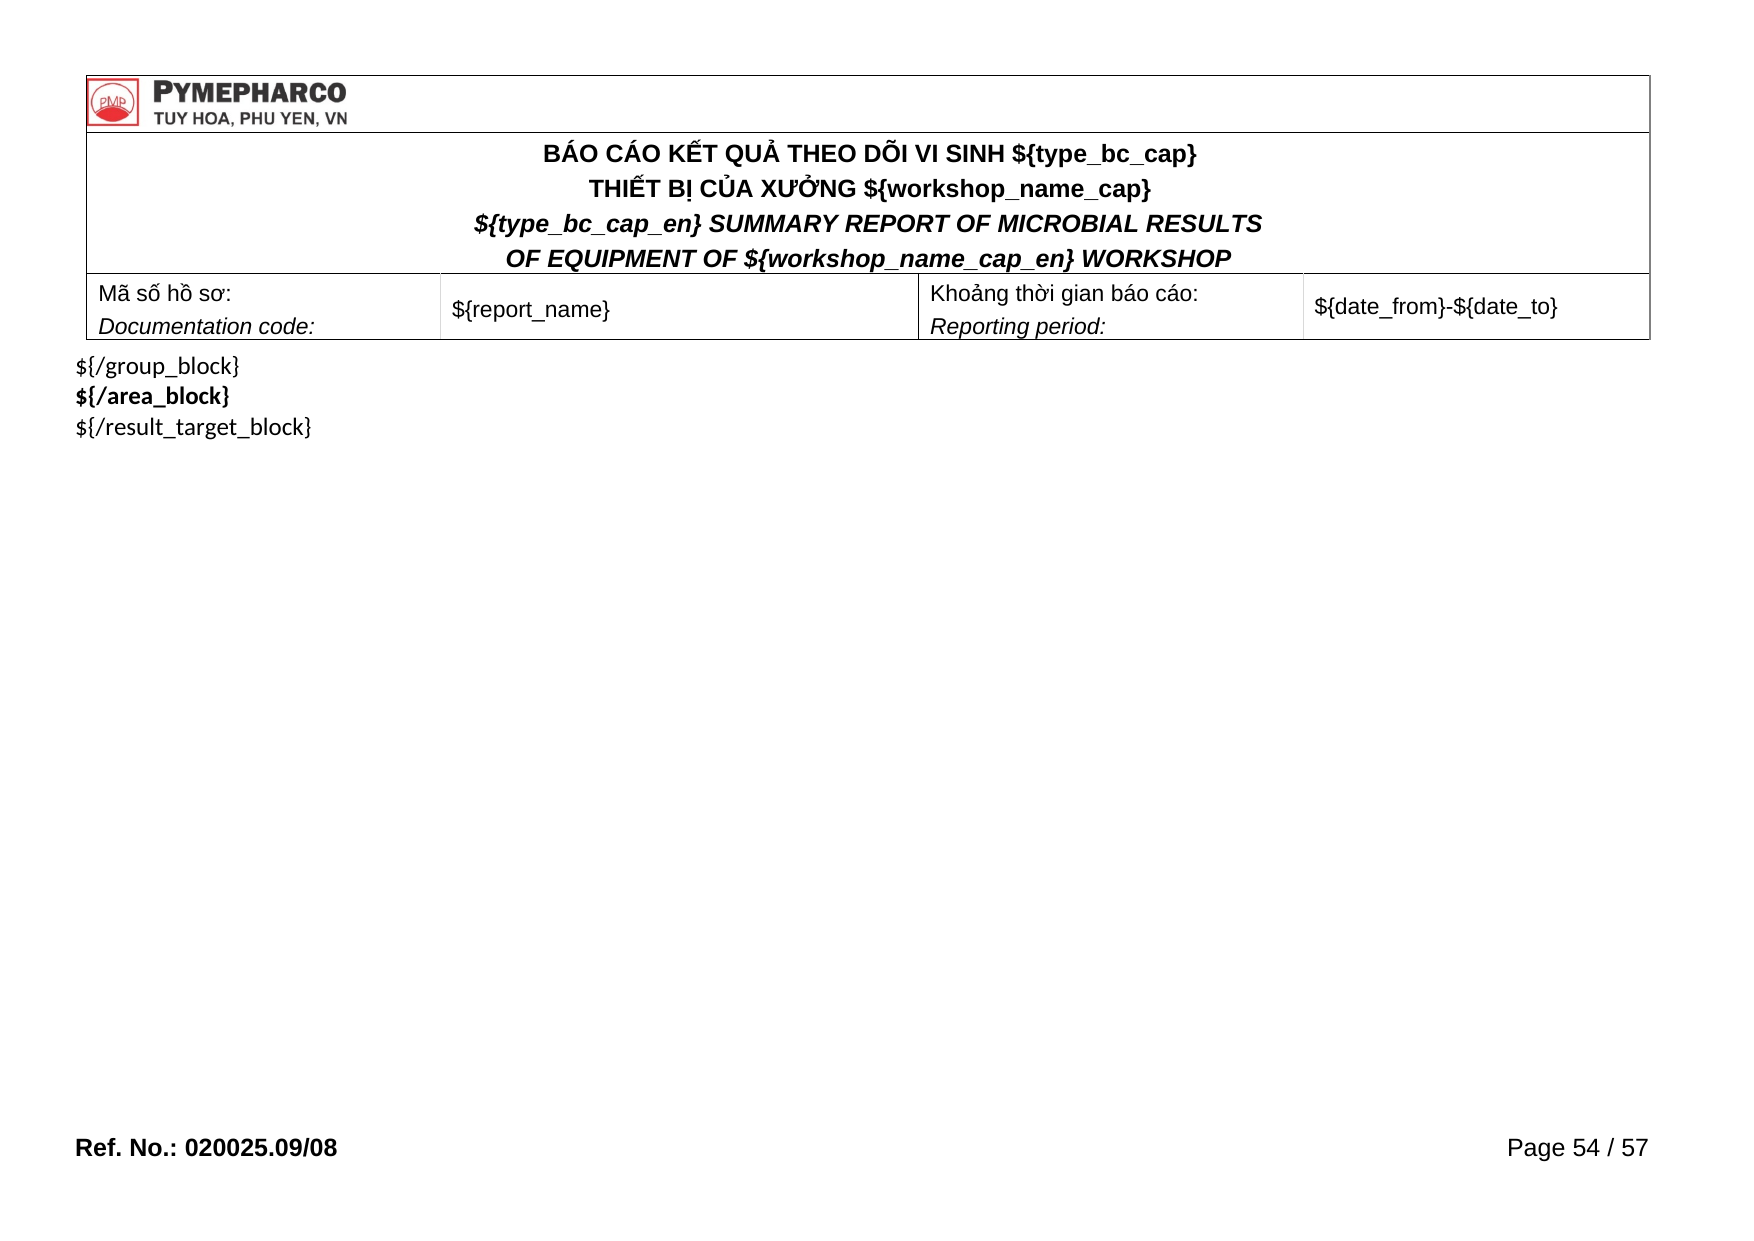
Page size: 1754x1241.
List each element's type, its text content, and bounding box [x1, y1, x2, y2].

text ${/area_block} [75, 380, 1673, 411]
text ${/result_target_block} [75, 411, 1673, 441]
text ${/group_block} [75, 350, 1673, 380]
picture [87, 78, 347, 127]
